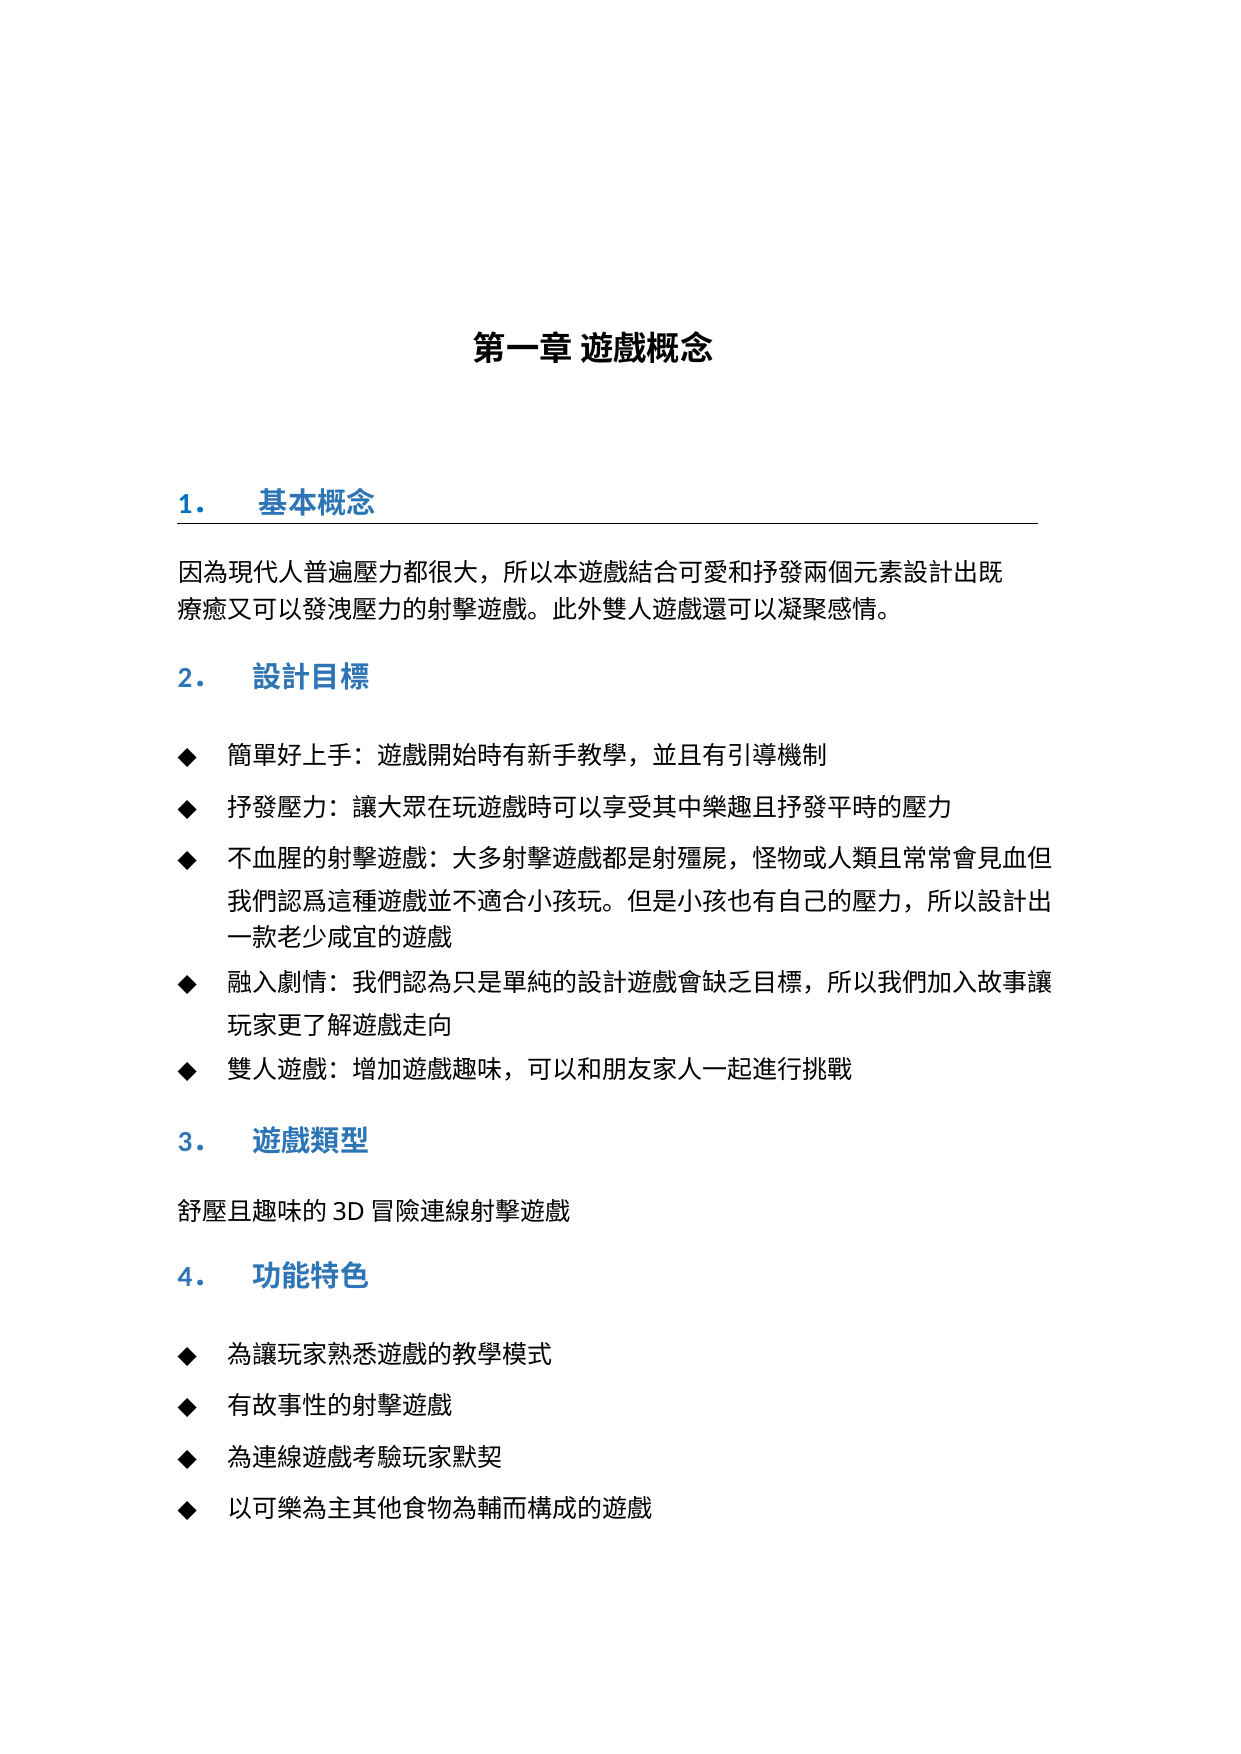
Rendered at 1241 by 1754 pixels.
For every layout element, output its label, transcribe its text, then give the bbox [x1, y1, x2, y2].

subtitle 遊戲類型 [177, 1123, 1038, 1161]
text 因為現代人普遍壓力都很大，所以本遊戲結合可愛和抒發兩個元素設計出既 [152, 553, 1053, 589]
list 雙人遊戲：增加遊戲趣味，可以和朋友家人一起進行挑戰 [177, 1041, 1063, 1093]
subtitle 基本概念 [177, 485, 1038, 523]
list 以可樂為主其他食物為輔而構成的遊戲 [177, 1480, 1063, 1531]
list 抒發壓力：讓大眾在玩遊戲時可以享受其中樂趣且抒發平時的壓力 [177, 779, 1063, 830]
subtitle 設計目標 [177, 659, 1038, 697]
text 療癒又可以發洩壓力的射擊遊戲。此外雙人遊戲還可以凝聚感情。 [177, 589, 1053, 625]
list 簡單好上手：遊戲開始時有新手教學，並且有引導機制 [177, 728, 1063, 779]
list 為讓玩家熟悉遊戲的教學模式 [177, 1326, 1063, 1378]
list 不血腥的射擊遊戲：大多射擊遊戲都是射殭屍，怪物或人類且常常會見血但我們認爲這種遊戲並不適合小孩玩。但是小孩也有自己的壓力，所以設計出一款老少咸宜的遊戲 [177, 830, 1063, 954]
text 舒壓且趣味的3D冒險連線射擊遊戲 [177, 1191, 1063, 1228]
list 融入劇情：我們認為只是單純的設計遊戲會缺乏目標，所以我們加入故事讓玩家更了解遊戲走向 [177, 954, 1063, 1041]
list 為連線遊戲考驗玩家默契 [177, 1429, 1063, 1480]
subtitle 功能特色 [177, 1258, 1038, 1296]
subtitle 第一章 遊戲概念 [472, 321, 1063, 370]
list 有故事性的射擊遊戲 [177, 1378, 1063, 1429]
